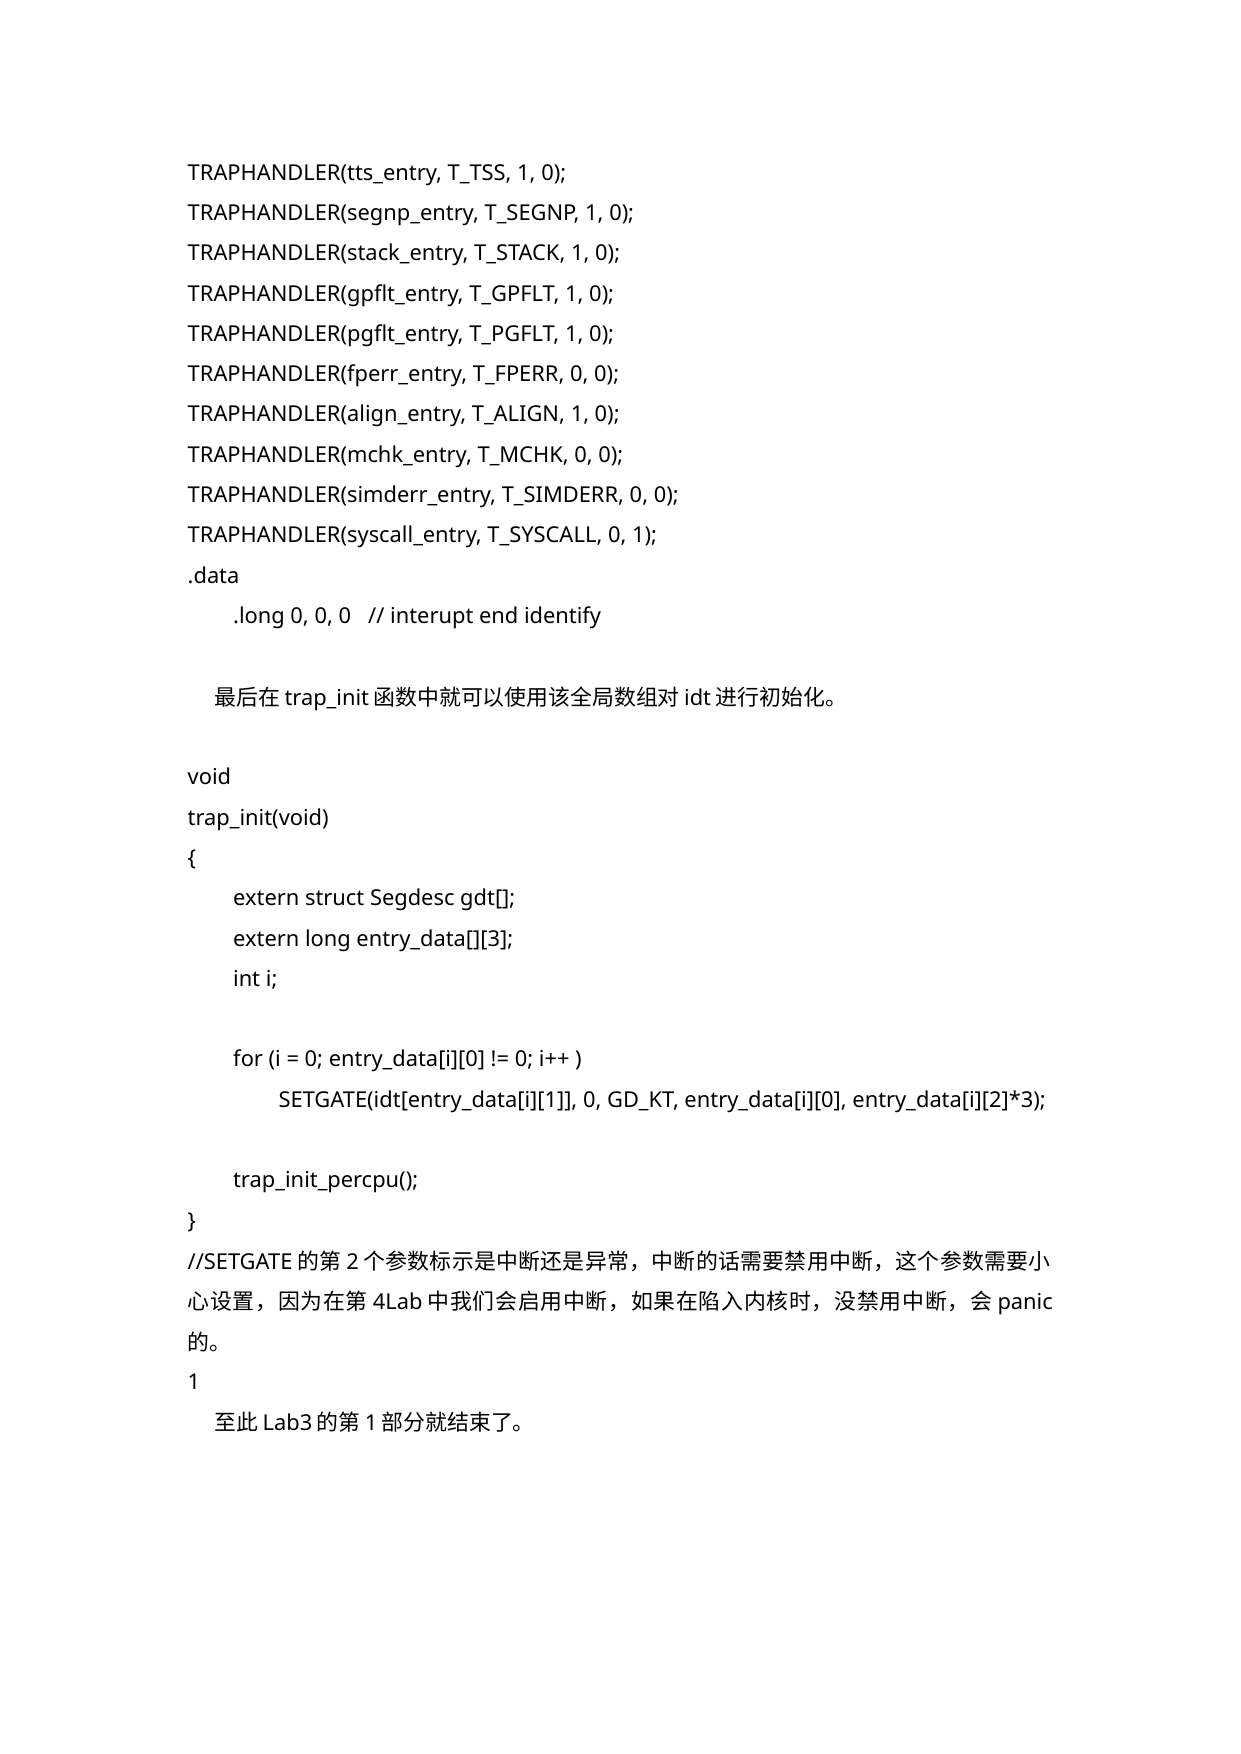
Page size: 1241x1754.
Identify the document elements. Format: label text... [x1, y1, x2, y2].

text //SETGATE的第2个参数标示是中断还是异常，中断的话需要禁用中断，这个参数需要小心设置，因为在第4Lab中我们会启用中断，如果在陷入内核时，没禁用中断，会panic的。 [187, 1240, 1053, 1361]
text for (i = 0; entry_data[i][0] != 0; i++ ) [187, 1038, 1053, 1078]
text int i; [187, 958, 1053, 998]
text TRAPHANDLER(tts_entry, T_TSS, 1, 0); [187, 151, 1053, 192]
text TRAPHANDLER(align_entry, T_ALIGN, 1, 0); [187, 393, 1053, 433]
text TRAPHANDLER(gpflt_entry, T_GPFLT, 1, 0); [187, 272, 1053, 313]
text TRAPHANDLER(segnp_entry, T_SEGNP, 1, 0); [187, 192, 1053, 232]
text trap_init_percpu(); [187, 1159, 1053, 1199]
text TRAPHANDLER(pgflt_entry, T_PGFLT, 1, 0); [187, 313, 1053, 353]
text extern long entry_data[][3]; [187, 917, 1053, 958]
text trap_init(void) [187, 796, 1053, 837]
text .long 0, 0, 0 // interupt end identify [187, 595, 1053, 635]
text } [187, 1199, 1053, 1240]
text void [187, 756, 1053, 796]
text extern struct Segdesc gdt[]; [187, 877, 1053, 917]
text .data [187, 554, 1053, 595]
text 1 [187, 1361, 1053, 1401]
text 最后在trap_init函数中就可以使用该全局数组对idt进行初始化。 [187, 675, 1053, 716]
text TRAPHANDLER(fperr_entry, T_FPERR, 0, 0); [187, 353, 1053, 393]
text TRAPHANDLER(syscall_entry, T_SYSCALL, 0, 1); [187, 514, 1053, 554]
text { [187, 837, 1053, 877]
text 至此Lab3的第1部分就结束了。 [187, 1401, 1053, 1441]
text SETGATE(idt[entry_data[i][1]], 0, GD_KT, entry_data[i][0], entry_data[i][2]*3); [187, 1078, 1053, 1119]
text TRAPHANDLER(simderr_entry, T_SIMDERR, 0, 0); [187, 474, 1053, 514]
text TRAPHANDLER(mchk_entry, T_MCHK, 0, 0); [187, 433, 1053, 474]
text TRAPHANDLER(stack_entry, T_STACK, 1, 0); [187, 232, 1053, 272]
